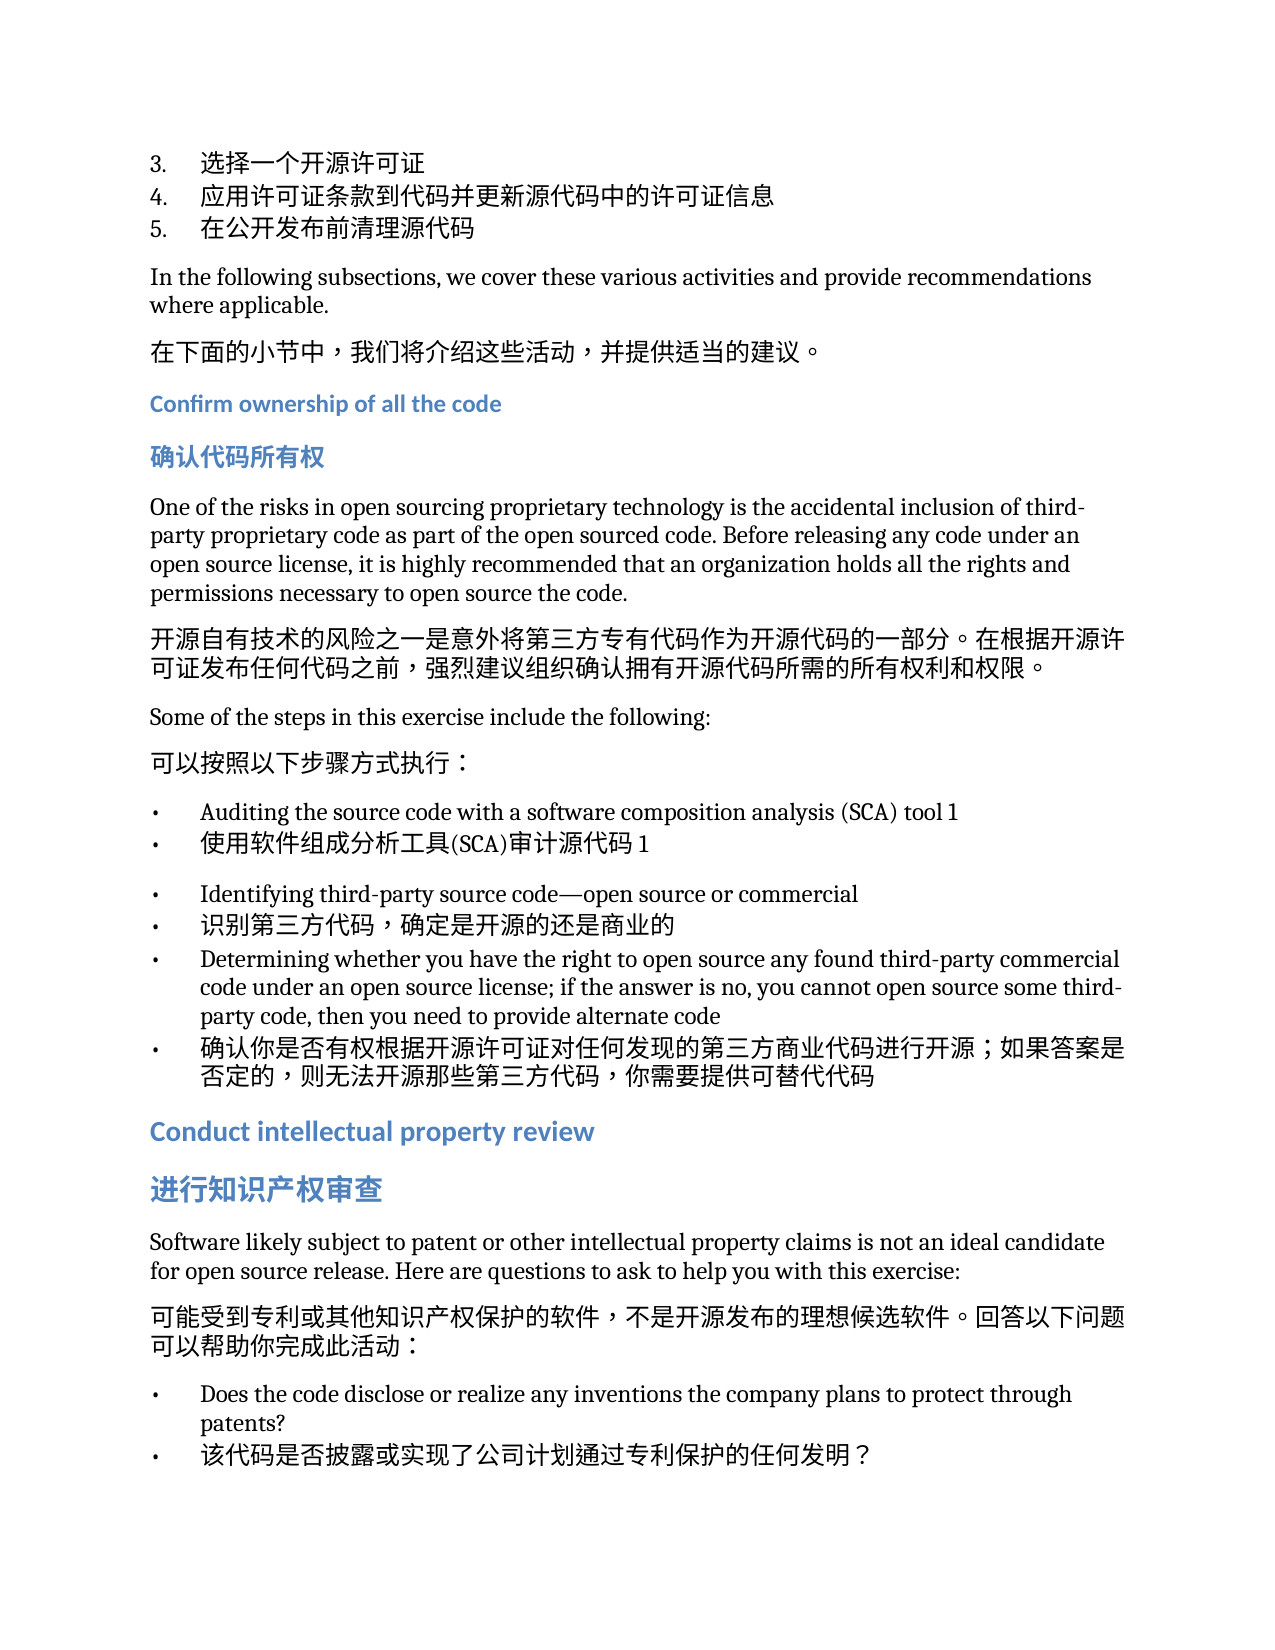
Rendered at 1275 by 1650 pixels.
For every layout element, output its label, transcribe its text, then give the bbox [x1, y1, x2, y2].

text 可能受到专利或其他知识产权保护的软件，不是开源发布的理想候选软件。回答以下问题可以帮助你完成此活动： [150, 1304, 1125, 1362]
list 选择一个开源许可证 [150, 150, 1125, 179]
list Determining whether you have the right to open source any found third-party commercial code under an open source license; if the answer is no, you cannot open source some third-party code, then you need to provide alternate code [150, 944, 1125, 1031]
list 确认你是否有权根据开源许可证对任何发现的第三方商业代码进行开源；如果答案是否定的，则无法开源那些第三方代码，你需要提供可替代代码 [150, 1034, 1125, 1092]
subtitle Confirm ownership of all the code [150, 388, 1125, 419]
list 该代码是否披露或实现了公司计划通过专利保护的任何发明？ [150, 1442, 1125, 1470]
subtitle 进行知识产权审查 [150, 1169, 1125, 1209]
list 在公开发布前清理源代码 [150, 215, 1125, 244]
list 应用许可证条款到代码并更新源代码中的许可证信息 [150, 182, 1125, 211]
text 在下面的小节中，我们将介绍这些活动，并提供适当的建议。 [150, 339, 1125, 367]
text Software likely subject to patent or other intellectual property claims is not an ideal candidate for open source release. Here are questions to ask to help you with this exercise: [150, 1228, 1125, 1285]
subtitle Conduct intellectual property review [150, 1113, 1125, 1148]
list 使用软件组成分析工具(SCA)审计源代码 1 [150, 830, 1125, 859]
text 可以按照以下步骤方式执行： [150, 750, 1125, 779]
text One of the risks in open sourcing proprietary technology is the accidental inclusion of third-party proprietary code as part of the open sourced code. Before releasing any code under an open source license, it is highly recommended that an organization holds all the rights and permissions necessary to open source the code. [150, 492, 1125, 607]
text In the following subsections, we cover these various activities and provide recommendations where applicable. [150, 262, 1125, 320]
list Identifying third-party source code—open source or commercial [150, 879, 1125, 908]
list Auditing the source code with a software composition analysis (SCA) tool 1 [150, 797, 1125, 826]
list 识别第三方代码，确定是开源的还是商业的 [150, 912, 1125, 941]
subtitle 确认代码所有权 [150, 440, 1125, 474]
text Some of the steps in this exercise include the following: [150, 702, 1125, 731]
text 开源自有技术的风险之一是意外将第三方专有代码作为开源代码的一部分。在根据开源许可证发布任何代码之前，强烈建议组织确认拥有开源代码所需的所有权利和权限。 [150, 626, 1125, 684]
list Does the code disclose or realize any inventions the company plans to protect through patents? [150, 1380, 1125, 1438]
